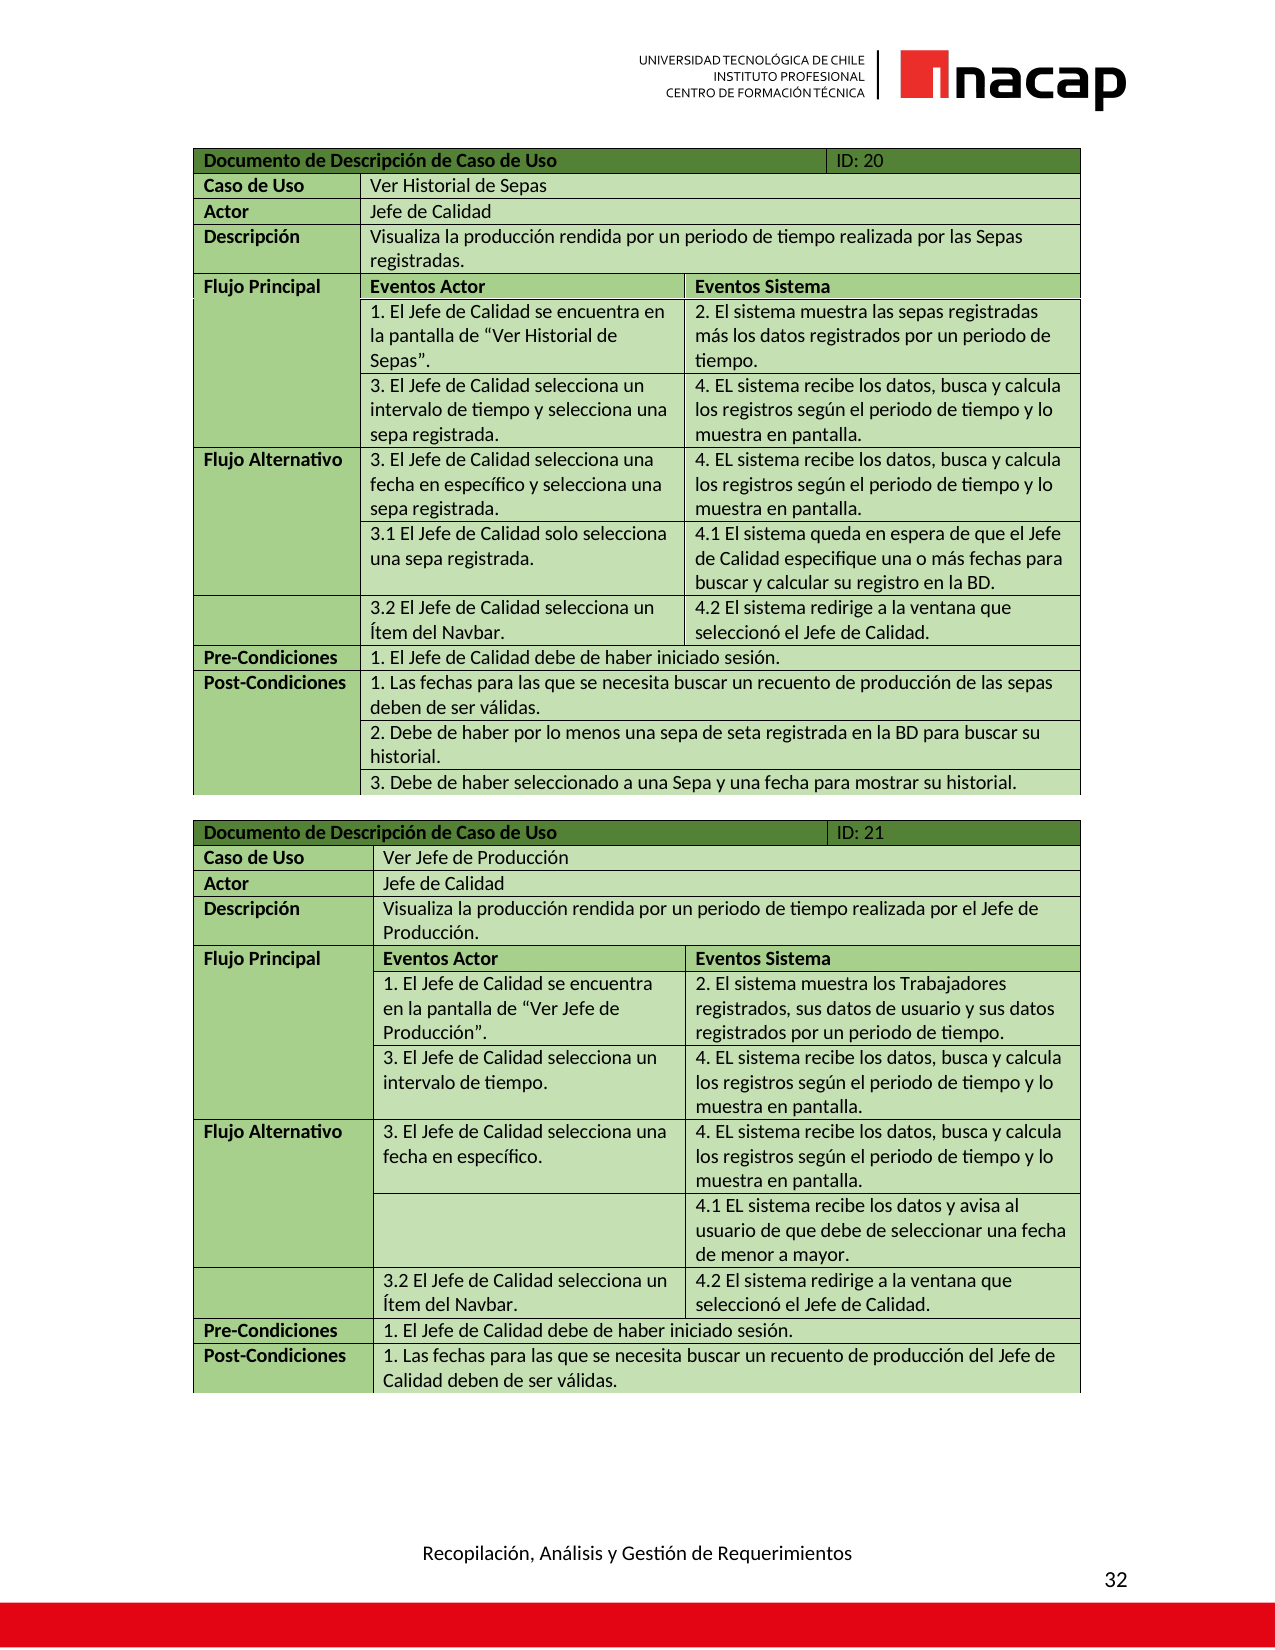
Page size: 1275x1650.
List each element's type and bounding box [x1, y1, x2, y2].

picture [636, 46, 1128, 112]
